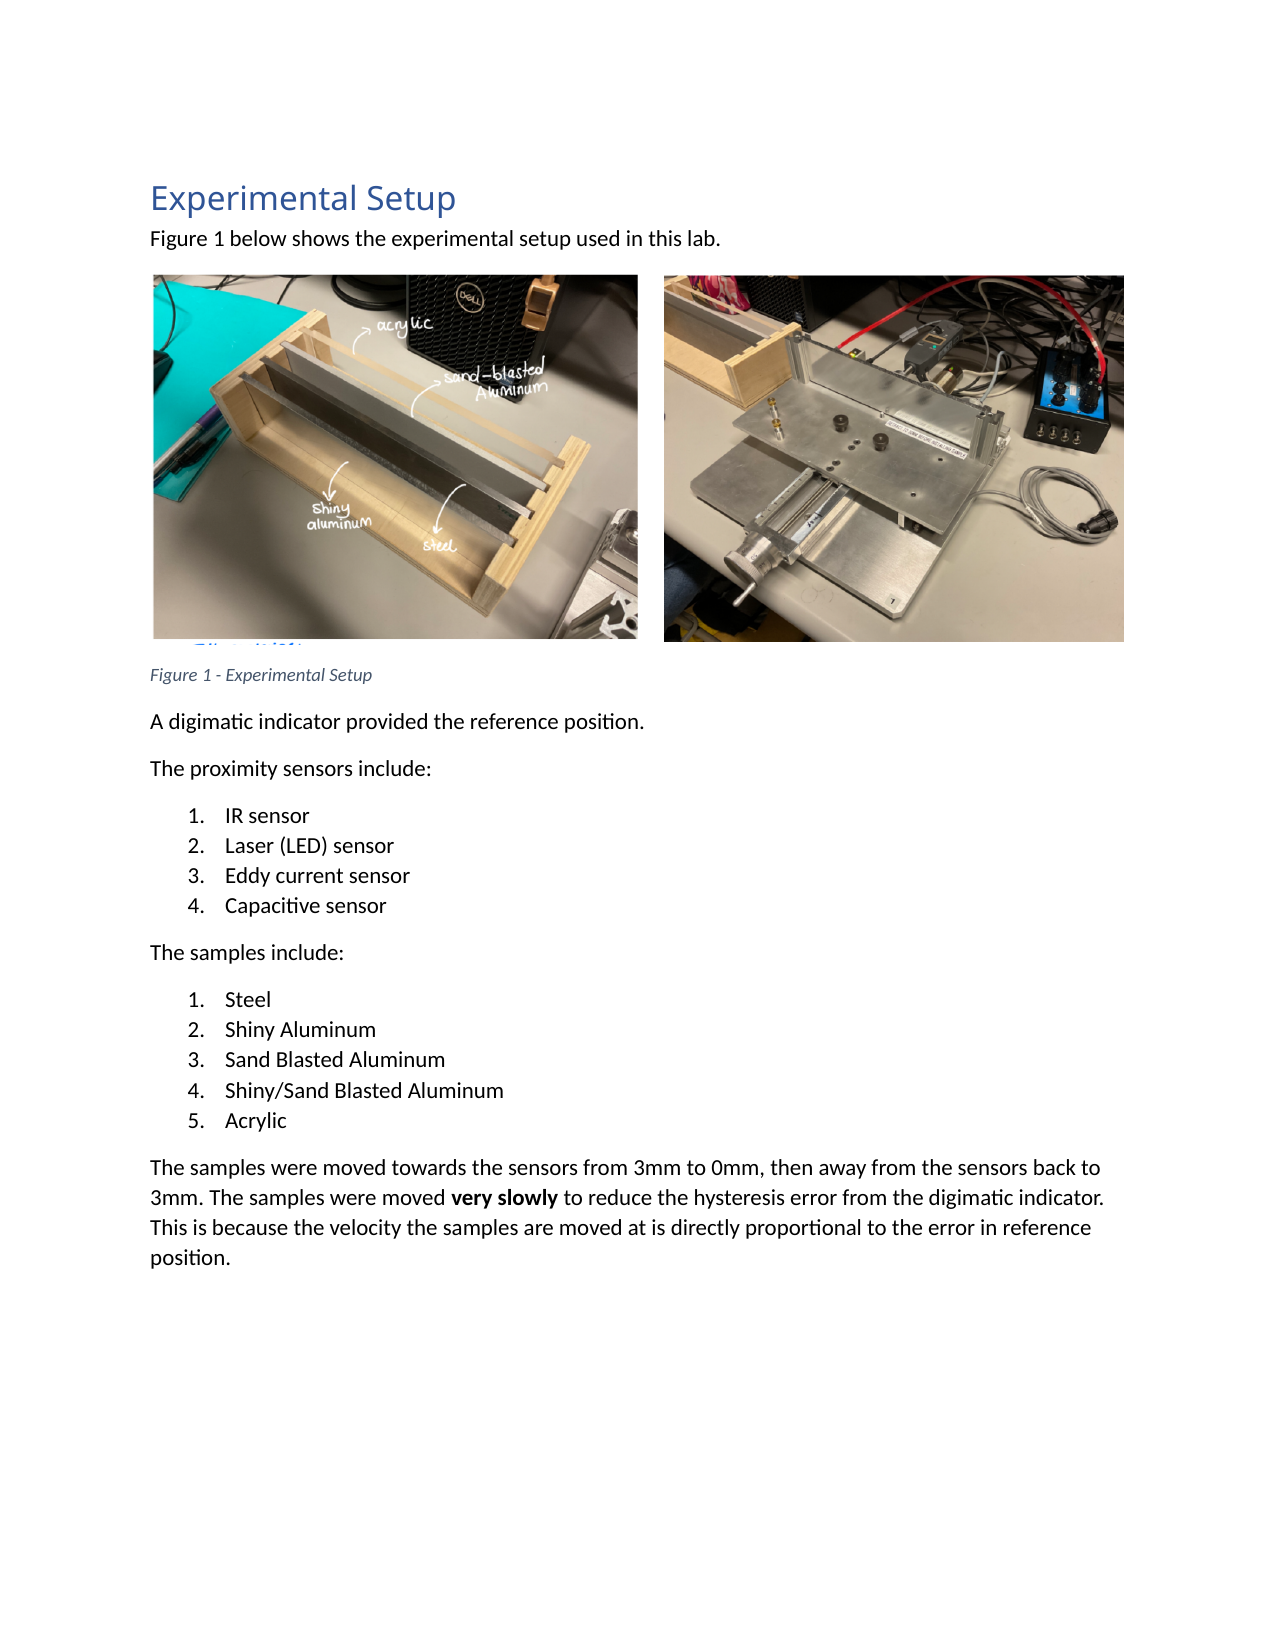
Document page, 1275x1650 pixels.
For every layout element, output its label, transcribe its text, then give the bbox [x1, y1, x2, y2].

list Shiny Aluminum [187, 1015, 1125, 1043]
list Shiny/Sand Blasted Aluminum [187, 1076, 1125, 1104]
list Steel [187, 985, 1125, 1013]
text Figure 1 below shows the experimental setup used in this lab. [150, 224, 1125, 252]
list IR sensor [187, 801, 1125, 829]
list Acrylic [187, 1106, 1125, 1134]
text The samples were moved towards the sensors from 3mm to 0mm, then away from the sensors back to 3mm. The samples were moved very slowly to reduce the hysteresis error from the digimatic indicator. This is because the velocity the samples are moved at is directly proportional to the error in reference position. [150, 1153, 1125, 1272]
list Laser (LED) sensor [187, 831, 1125, 859]
text The samples include: [150, 938, 1125, 966]
list Sand Blasted Aluminum [187, 1046, 1125, 1074]
list Capacitive sensor [187, 891, 1125, 919]
list Eddy current sensor [187, 861, 1125, 889]
subtitle Experimental Setup [150, 175, 1125, 220]
picture [150, 270, 1125, 645]
text The proximity sensors include: [150, 754, 1125, 782]
text A digimatic indicator provided the reference position. [150, 707, 1125, 735]
